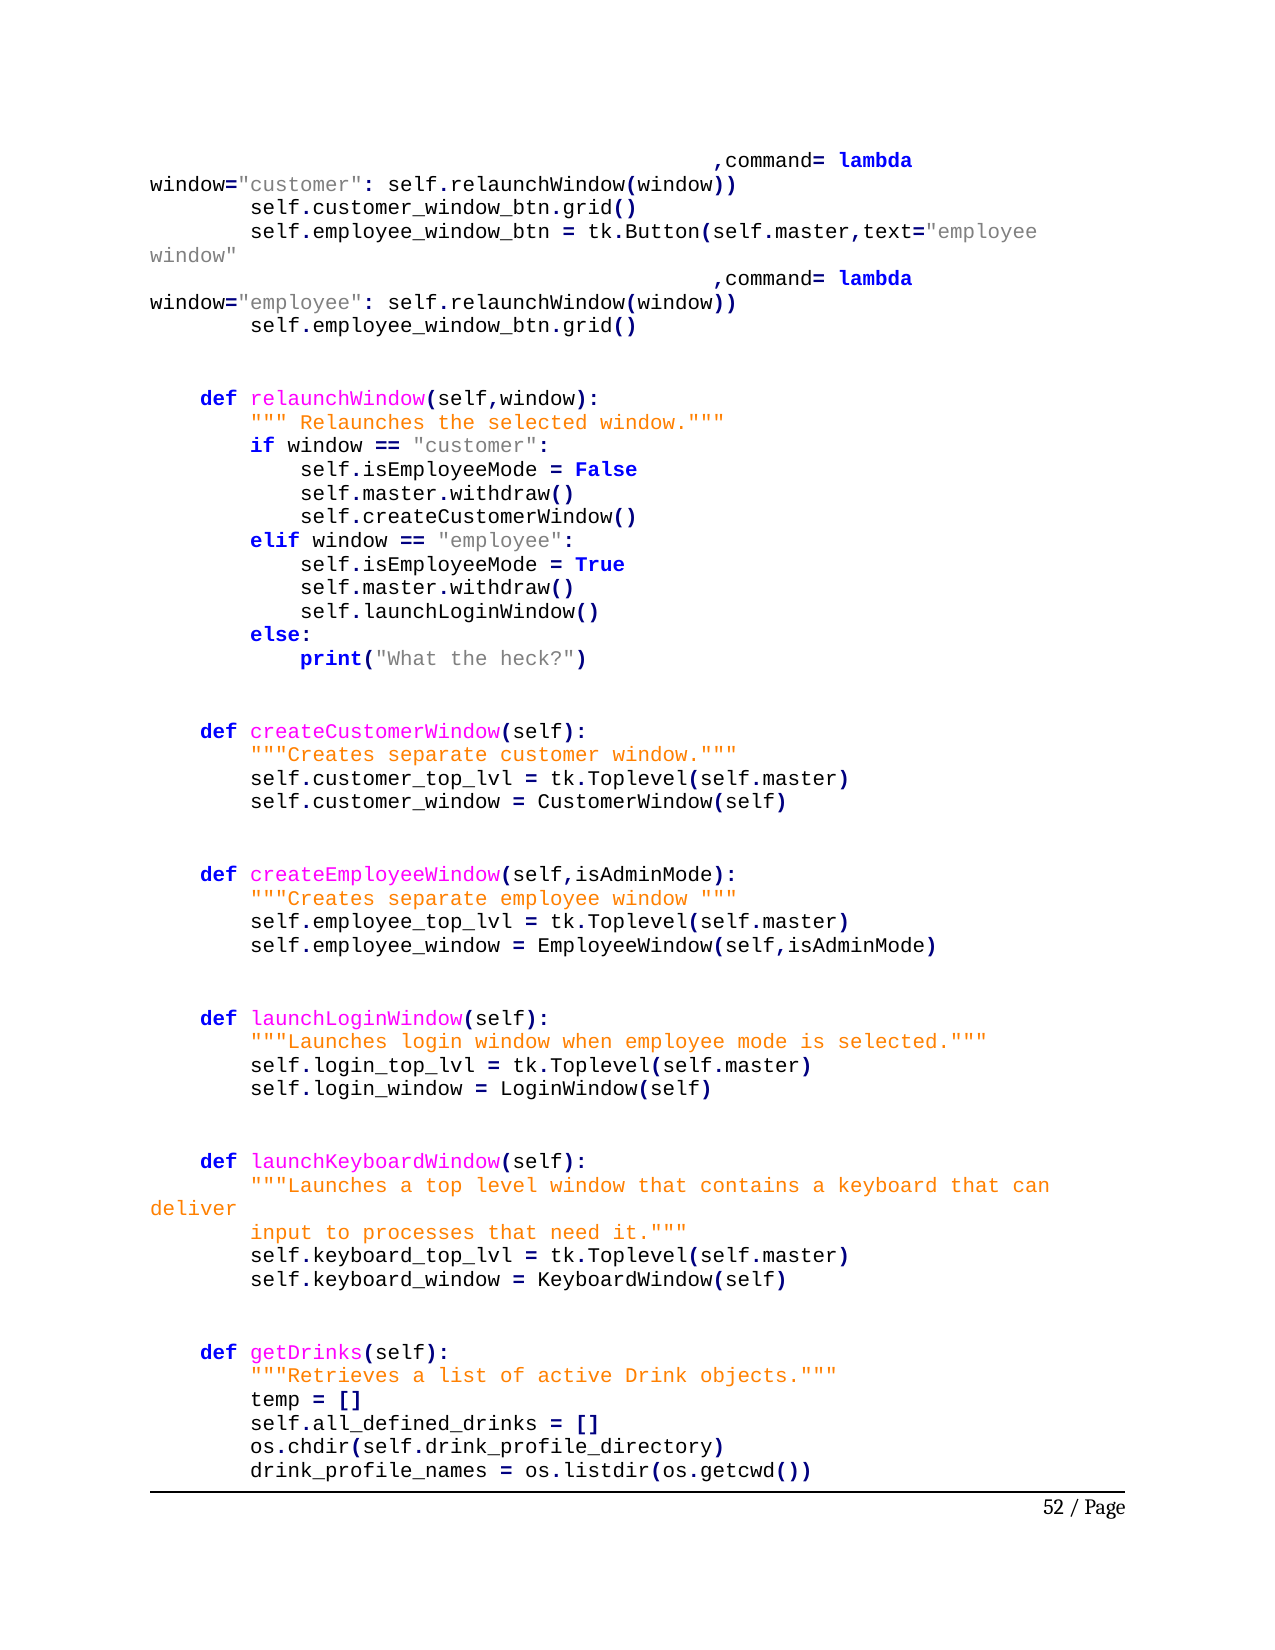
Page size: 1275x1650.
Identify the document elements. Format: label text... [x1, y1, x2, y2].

text self.customer_window_btn.grid() [150, 197, 1125, 221]
text self.employee_window_btn.grid() [150, 316, 1125, 339]
text elif window == "employee": [150, 530, 1125, 553]
text self.keyboard_top_lvl = tk.Toplevel(self.master) [150, 1246, 1125, 1269]
text else: [150, 624, 1125, 648]
text print("What the heck?") [150, 648, 1125, 672]
text """Launches a top level window that contains a keyboard that can deliver [150, 1174, 1125, 1222]
text self.isEmployeeMode = True [150, 553, 1125, 577]
text def createCustomerWindow(self): [150, 721, 1125, 744]
text """Creates separate customer window.""" [150, 744, 1125, 768]
text self.master.withdraw() [150, 577, 1125, 601]
text if window == "customer": [150, 435, 1125, 459]
text self.login_window = LoginWindow(self) [150, 1078, 1125, 1102]
text self.employee_window_btn = tk.Button(self.master,text="employee window" [150, 221, 1125, 268]
text os.chdir(self.drink_profile_directory) [150, 1436, 1125, 1460]
text ,command= lambda window="customer": self.relaunchWindow(window)) [150, 150, 1125, 197]
text self.createCustomerWindow() [150, 506, 1125, 530]
text self.master.withdraw() [150, 483, 1125, 506]
text def getDrinks(self): [150, 1342, 1125, 1365]
text self.customer_top_lvl = tk.Toplevel(self.master) [150, 768, 1125, 792]
text self.launchLoginWindow() [150, 601, 1125, 624]
text self.employee_top_lvl = tk.Toplevel(self.master) [150, 911, 1125, 935]
text self.all_defined_drinks = [] [150, 1413, 1125, 1436]
text def launchLoginWindow(self): [150, 1007, 1125, 1031]
text self.employee_window = EmployeeWindow(self,isAdminMode) [150, 935, 1125, 959]
text """Retrieves a list of active Drink objects.""" [150, 1365, 1125, 1389]
text """Creates separate employee window """ [150, 888, 1125, 911]
text def createEmployeeWindow(self,isAdminMode): [150, 864, 1125, 888]
text self.login_top_lvl = tk.Toplevel(self.master) [150, 1055, 1125, 1078]
text def launchKeyboardWindow(self): [150, 1151, 1125, 1174]
text temp = [] [150, 1389, 1125, 1413]
text """Launches login window when employee mode is selected.""" [150, 1031, 1125, 1055]
text def relaunchWindow(self,window): [150, 388, 1125, 412]
text self.customer_window = CustomerWindow(self) [150, 792, 1125, 815]
text drink_profile_names = os.listdir(os.getcwd()) [150, 1460, 1125, 1483]
text self.keyboard_window = KeyboardWindow(self) [150, 1269, 1125, 1293]
text self.isEmployeeMode = False [150, 459, 1125, 483]
text """ Relaunches the selected window.""" [150, 412, 1125, 435]
text input to processes that need it.""" [150, 1222, 1125, 1246]
text ,command= lambda window="employee": self.relaunchWindow(window)) [150, 268, 1125, 316]
